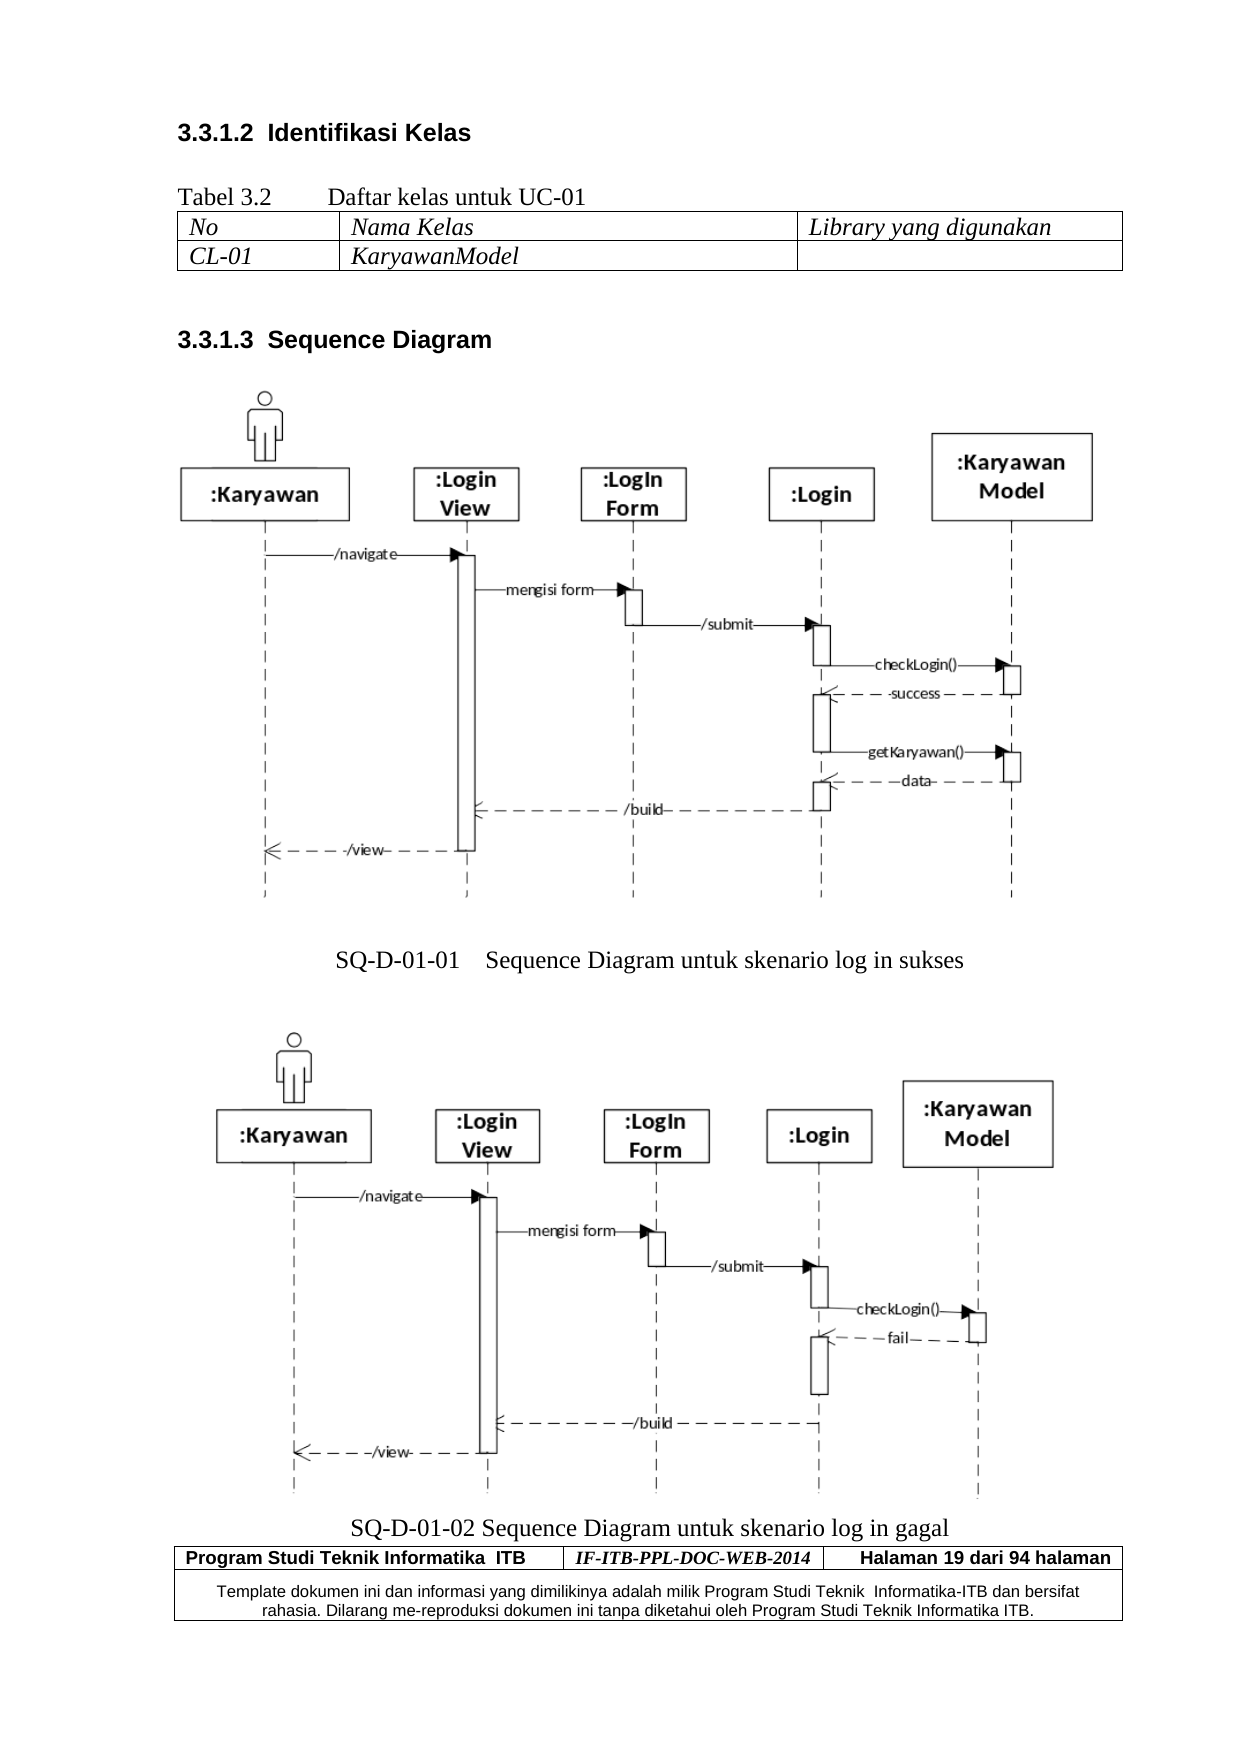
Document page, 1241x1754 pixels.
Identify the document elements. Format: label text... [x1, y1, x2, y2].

subtitle Identifikasi Kelas [177, 118, 1122, 147]
table_cell KaryawanModel [340, 241, 797, 270]
table_header Nama Kelas [340, 212, 797, 240]
subtitle Sequence Diagram [177, 325, 1122, 354]
text SQ-D-01-02 Sequence Diagram untuk skenario log in gagal [177, 1002, 1122, 1542]
table_header Library yang digunakan [798, 212, 1122, 240]
text SQ-D-01-01 Sequence Diagram untuk skenario log in sukses [177, 389, 1122, 974]
text Tabel 3.2 Daftar kelas untuk UC-01 [177, 182, 1122, 211]
table_cell [798, 241, 1122, 270]
table_header No [178, 212, 339, 240]
table_cell CL-01 [178, 241, 339, 270]
